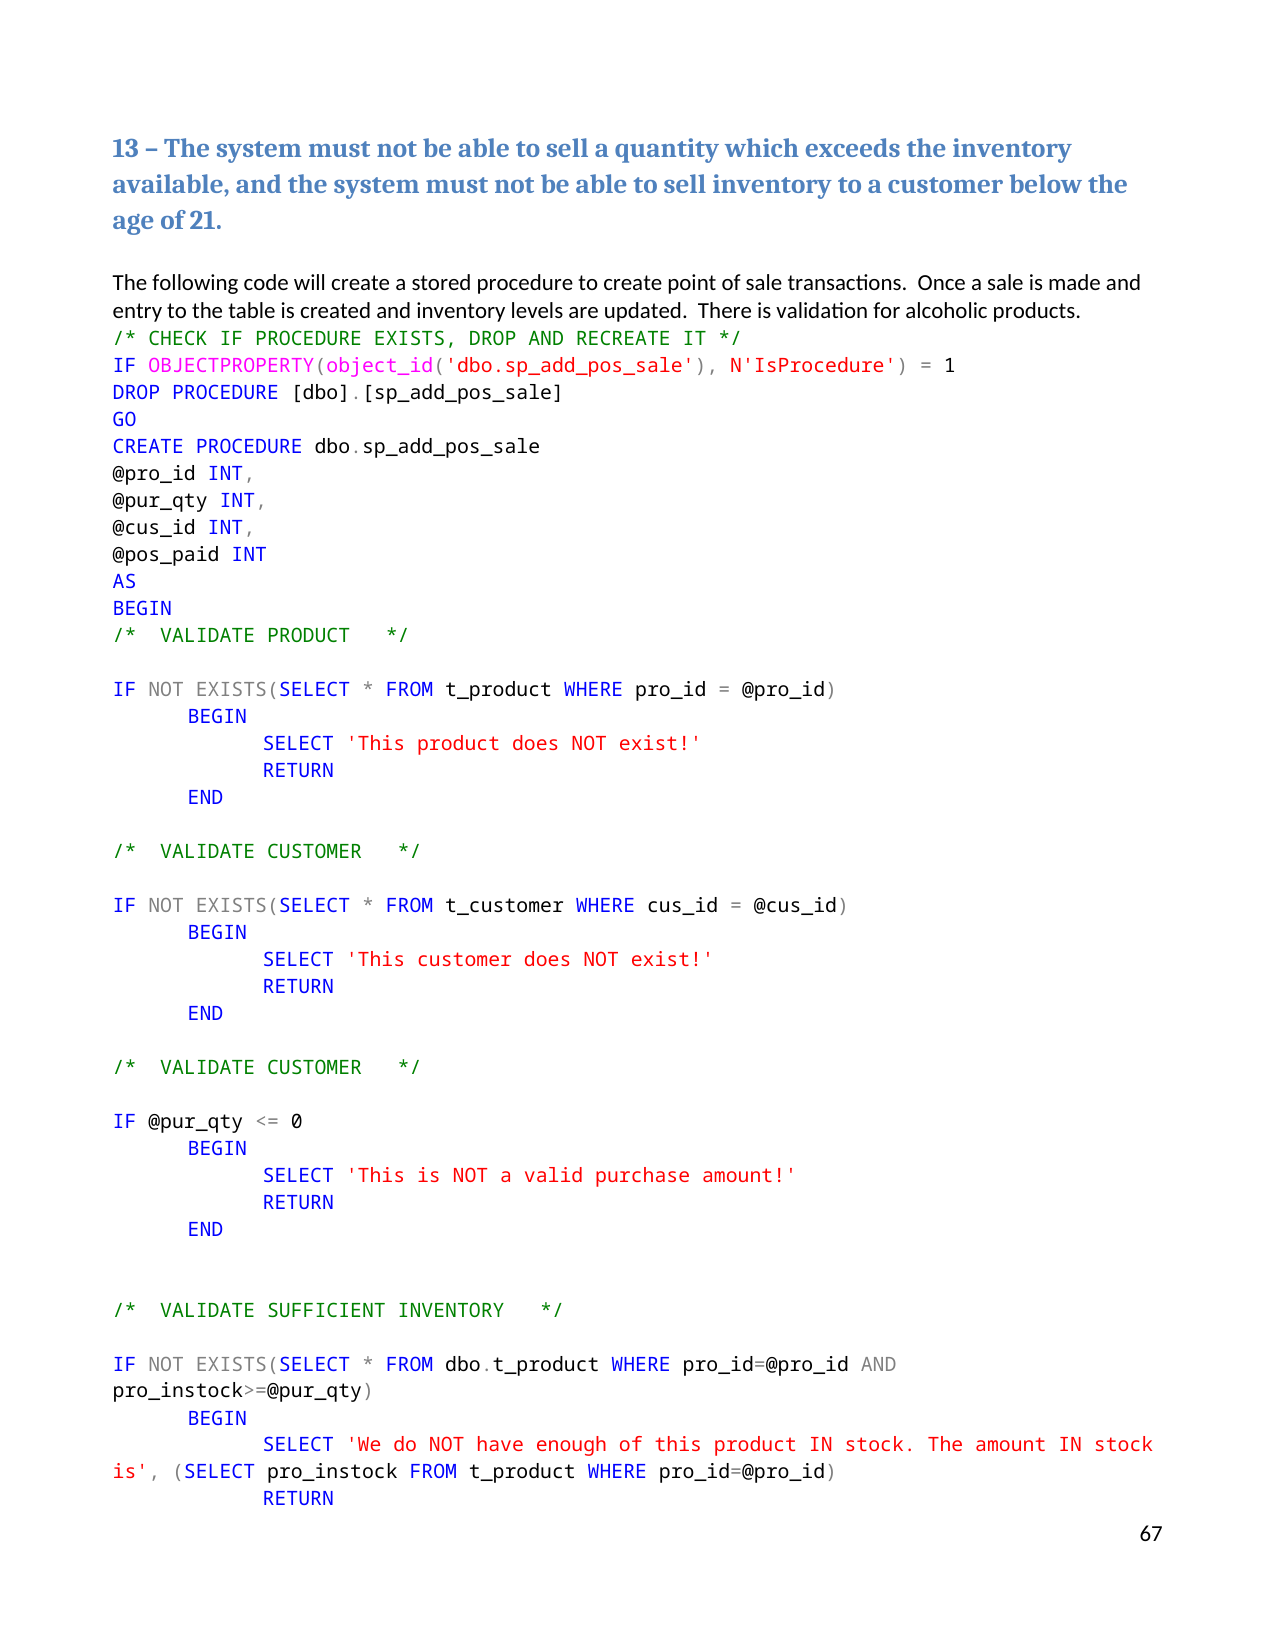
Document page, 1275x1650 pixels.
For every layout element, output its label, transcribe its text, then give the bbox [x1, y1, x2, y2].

text /* VALIDATE CUSTOMER */ [112, 837, 1162, 864]
text RETURN [112, 972, 1162, 999]
text SELECT 'This is NOT a valid purchase amount!' [112, 1161, 1162, 1188]
text SELECT 'This customer does NOT exist!' [112, 945, 1162, 972]
text BEGIN [112, 594, 1162, 621]
text SELECT 'We do NOT have enough of this product IN stock. The amount IN stock is', (SELECT pro_instock FROM t_product WHERE pro_id=@pro_id) [112, 1431, 1162, 1485]
text IF OBJECTPROPERTY(object_id('dbo.sp_add_pos_sale'), N'IsProcedure') = 1 [112, 352, 1162, 378]
text CREATE PROCEDURE dbo.sp_add_pos_sale [112, 432, 1162, 459]
text BEGIN [112, 1404, 1162, 1431]
text AS [112, 567, 1162, 594]
text /* VALIDATE PRODUCT */ [112, 621, 1162, 648]
text END [112, 1215, 1162, 1242]
text BEGIN [112, 1134, 1162, 1161]
text RETURN [112, 1485, 1162, 1512]
text /* VALIDATE CUSTOMER */ [112, 1053, 1162, 1080]
text IF NOT EXISTS(SELECT * FROM t_customer WHERE cus_id = @cus_id) [112, 891, 1162, 918]
text DROP PROCEDURE [dbo].[sp_add_pos_sale] [112, 378, 1162, 406]
text END [112, 999, 1162, 1026]
text @pur_qty INT, [112, 486, 1162, 513]
text @pro_id INT, [112, 459, 1162, 486]
text /* VALIDATE SUFFICIENT INVENTORY */ [112, 1296, 1162, 1323]
text IF @pur_qty <= 0 [112, 1107, 1162, 1134]
text RETURN [112, 1188, 1162, 1215]
text @pos_paid INT [112, 540, 1162, 567]
text /* CHECK IF PROCEDURE EXISTS, DROP AND RECREATE IT */ [112, 324, 1162, 352]
text BEGIN [112, 702, 1162, 729]
text SELECT 'This product does NOT exist!' [112, 729, 1162, 756]
subtitle 13 – The system must not be able to sell a quantity which exceeds the inventory available, and the system must not be able to sell inventory to a customer below the age of 21. [112, 133, 1162, 236]
text @cus_id INT, [112, 513, 1162, 540]
text BEGIN [112, 918, 1162, 945]
text The following code will create a stored procedure to create point of sale transactions. Once a sale is made and entry to the table is created and inventory levels are updated. There is validation for alcoholic products. [112, 268, 1162, 324]
text END [112, 783, 1162, 810]
text IF NOT EXISTS(SELECT * FROM t_product WHERE pro_id = @pro_id) [112, 675, 1162, 702]
text RETURN [112, 756, 1162, 783]
text IF NOT EXISTS(SELECT * FROM dbo.t_product WHERE pro_id=@pro_id AND pro_instock>=@pur_qty) [112, 1350, 1162, 1404]
text GO [112, 406, 1162, 432]
